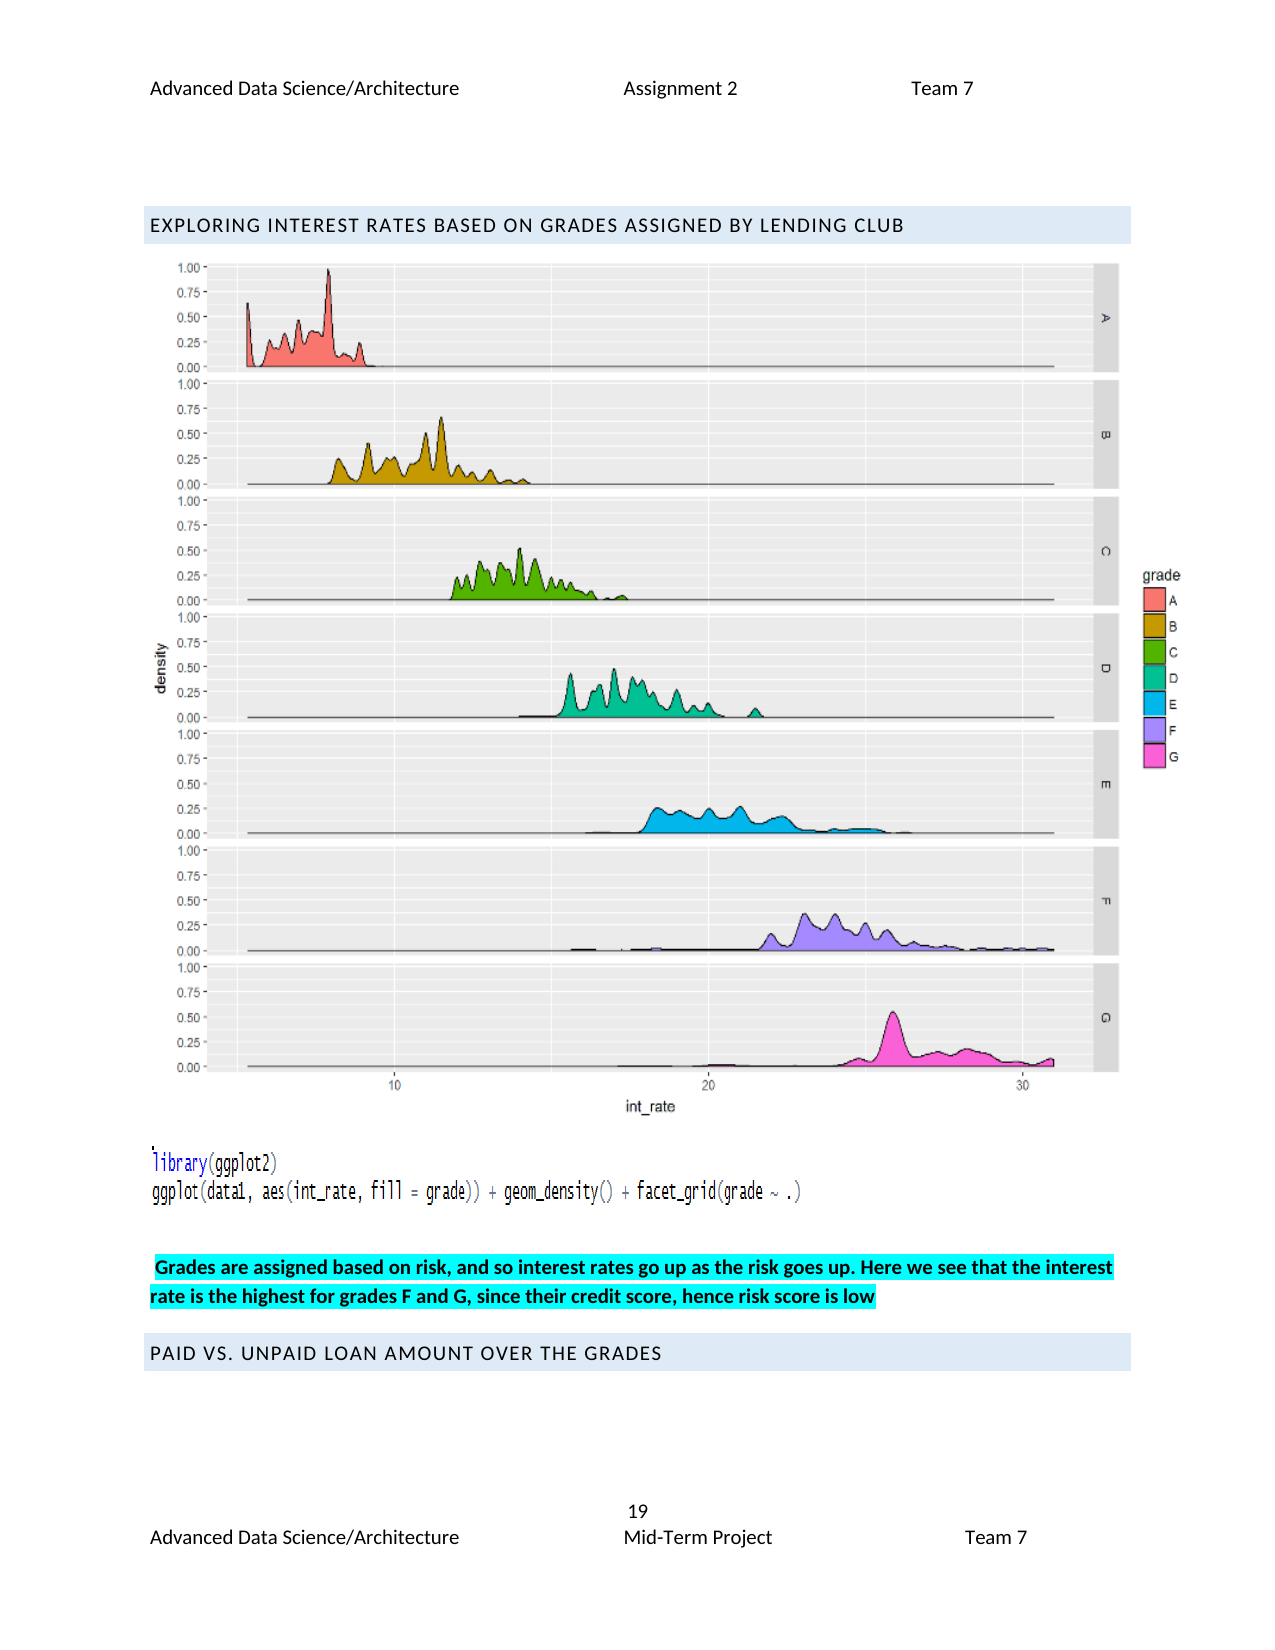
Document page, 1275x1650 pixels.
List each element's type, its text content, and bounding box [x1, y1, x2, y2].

picture [150, 257, 1190, 1122]
text Grades are assigned based on risk, and so interest rates go up as the risk goes up. Here we see that the interest rate is the highest for grades F and G, since their credit score, hence risk score is low [150, 1254, 1125, 1309]
picture [150, 1146, 1124, 1230]
subtitle Paid Vs. Unpaid loan amount over the Grades [150, 1340, 1125, 1365]
subtitle Exploring interest rates based on Grades assigned by Lending Club [150, 212, 1125, 237]
